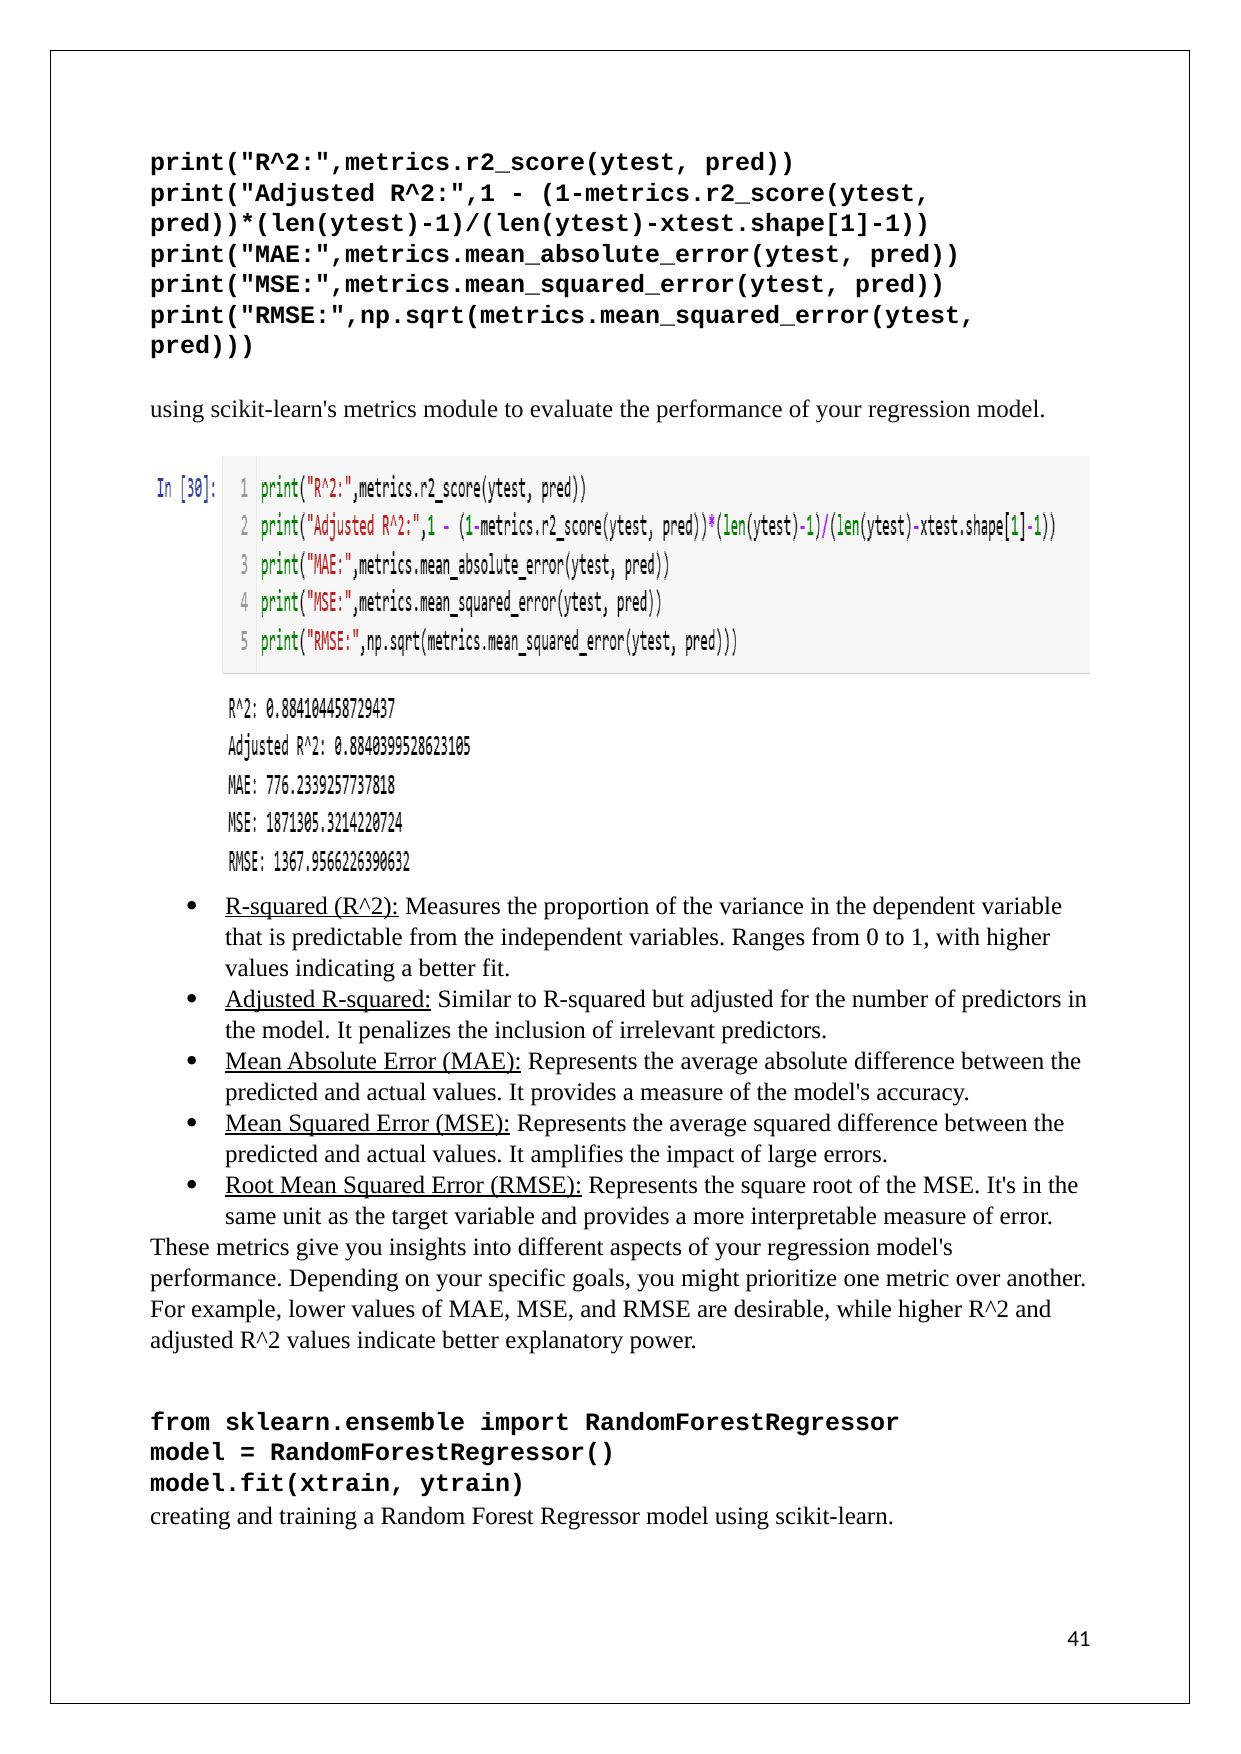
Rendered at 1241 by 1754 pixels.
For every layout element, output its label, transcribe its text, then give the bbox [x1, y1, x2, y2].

list Root Mean Squared Error (RMSE): Represents the square root of the MSE. It's in the same unit as the target variable and provides a more interpretable measure of error. [187, 1170, 1090, 1230]
picture [150, 456, 1091, 889]
text print("RMSE:",np.sqrt(metrics.mean_squared_error(ytest, pred))) [150, 303, 1090, 361]
text model = RandomForestRegressor() [150, 1440, 1090, 1468]
list R-squared (R^2): Measures the proportion of the variance in the dependent variable that is predictable from the independent variables. Ranges from 0 to 1, with higher values indicating a better fit. [187, 891, 1090, 982]
text print("MSE:",metrics.mean_squared_error(ytest, pred)) [150, 272, 1090, 300]
text print("MAE:",metrics.mean_absolute_error(ytest, pred)) [150, 242, 1090, 270]
list Adjusted R-squared: Similar to R-squared but adjusted for the number of predictors in the model. It penalizes the inclusion of irrelevant predictors. [187, 984, 1090, 1044]
text model.fit(xtrain, ytrain) [150, 1471, 1090, 1499]
text print("Adjusted R^2:",1 - (1-metrics.r2_score(ytest, pred))*(len(ytest)-1)/(len(ytest)-xtest.shape[1]-1)) [150, 181, 1090, 239]
text from sklearn.ensemble import RandomForestRegressor [150, 1409, 1090, 1438]
text These metrics give you insights into different aspects of your regression model's performance. Depending on your specific goals, you might prioritize one metric over another. For example, lower values of MAE, MSE, and RMSE are desirable, while higher R^2 and adjusted R^2 values indicate better explanatory power. [150, 1232, 1090, 1354]
text print("R^2:",metrics.r2_score(ytest, pred)) [150, 150, 1090, 178]
text using scikit-learn's metrics module to evaluate the performance of your regression model. [150, 394, 1090, 423]
list Mean Squared Error (MSE): Represents the average squared difference between the predicted and actual values. It amplifies the impact of large errors. [187, 1108, 1090, 1168]
text creating and training a Random Forest Regressor model using scikit-learn. [150, 1501, 1090, 1530]
list Mean Absolute Error (MAE): Represents the average absolute difference between the predicted and actual values. It provides a measure of the model's accuracy. [187, 1046, 1090, 1106]
